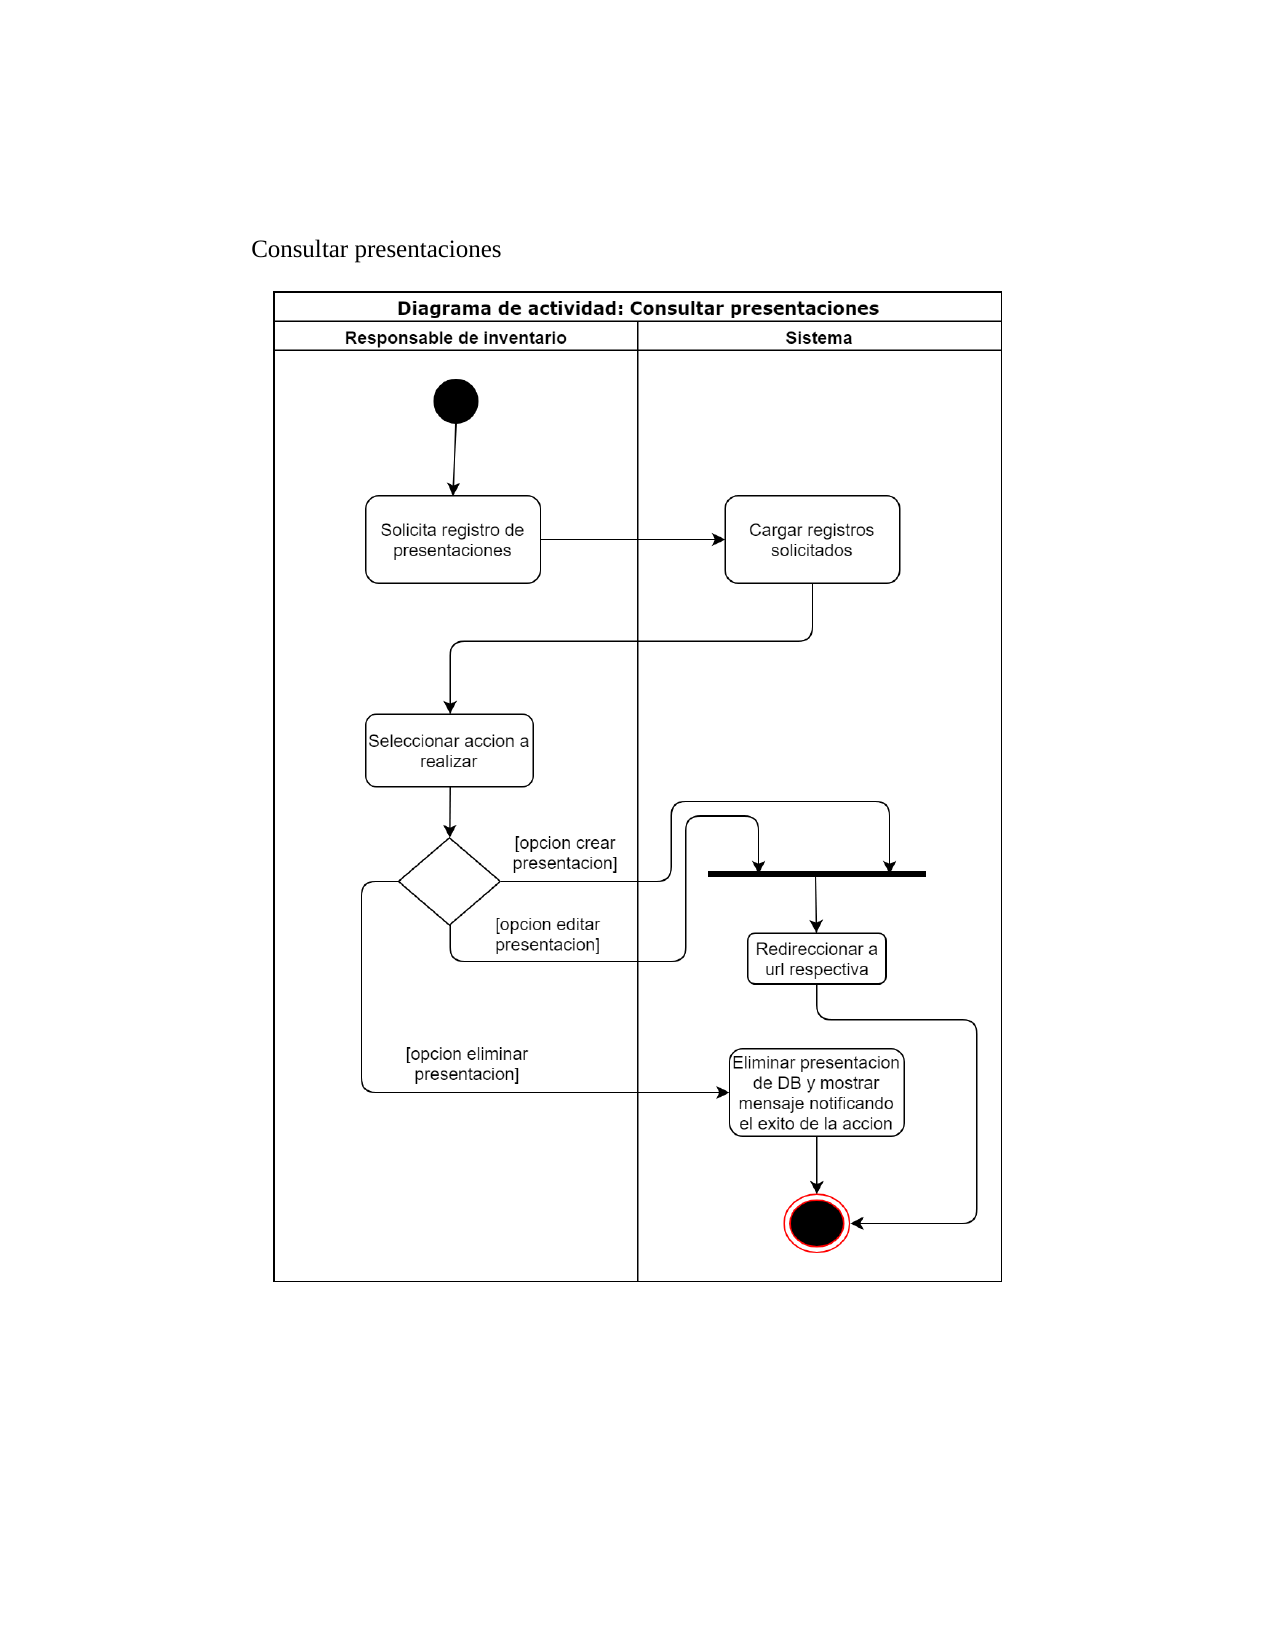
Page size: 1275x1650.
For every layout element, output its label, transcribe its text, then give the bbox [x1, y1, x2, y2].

text Consultar presentaciones [251, 234, 1098, 263]
picture [273, 291, 1002, 1282]
